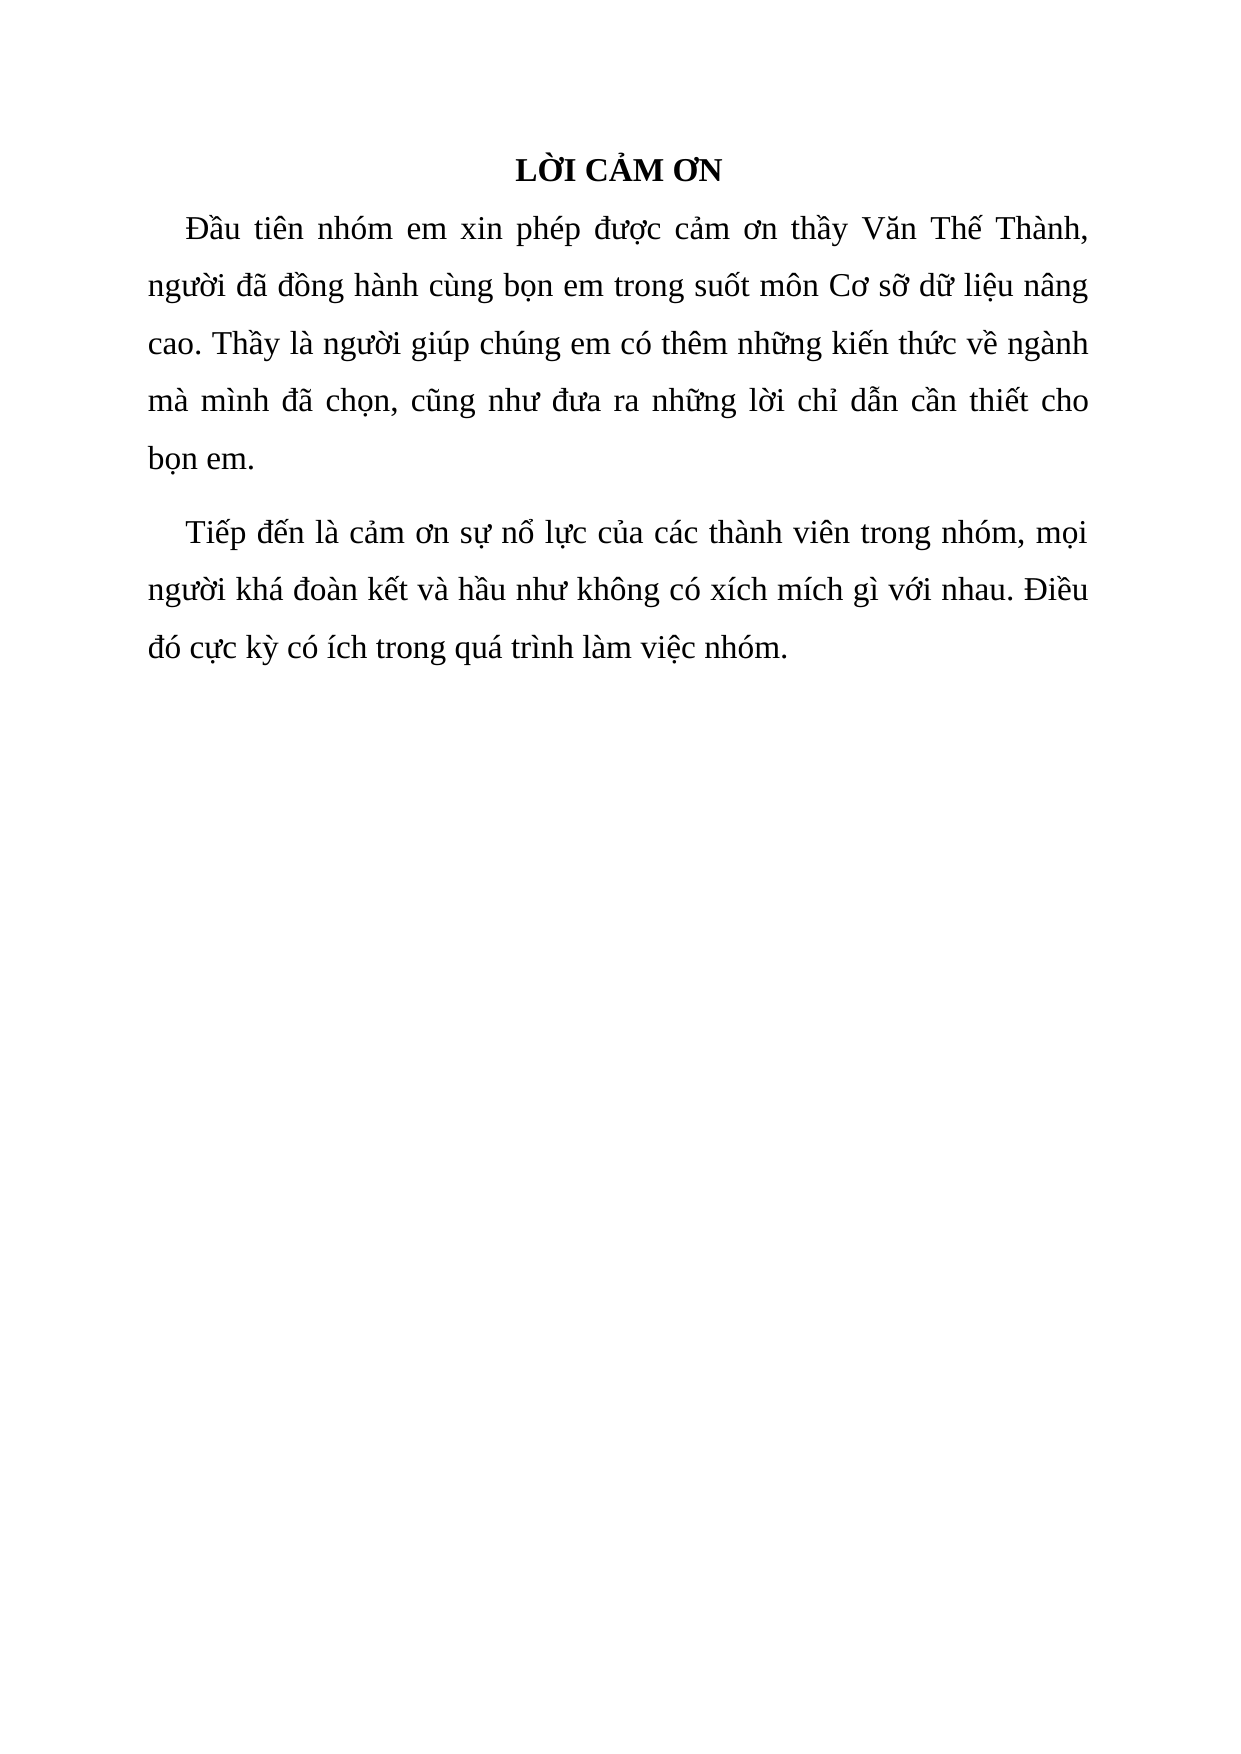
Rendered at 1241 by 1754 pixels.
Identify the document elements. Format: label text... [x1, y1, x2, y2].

text LỜI CẢM ƠN [148, 150, 1090, 188]
text Tiếp đến là cảm ơn sự nổ lực của các thành viên trong nhóm, mọi người khá đoàn kết và hầu như không có xích mích gì với nhau. Điều đó cực kỳ có ích trong quá trình làm việc nhóm. [148, 512, 1090, 666]
text Đầu tiên nhóm em xin phép được cảm ơn thầy Văn Thế Thành, người đã đồng hành cùng bọn em trong suốt môn Cơ sỡ dữ liệu nâng cao. Thầy là người giúp chúng em có thêm những kiến thức về ngành mà mình đã chọn, cũng như đưa ra những lời chỉ dẫn cần thiết cho bọn em. [148, 208, 1090, 476]
